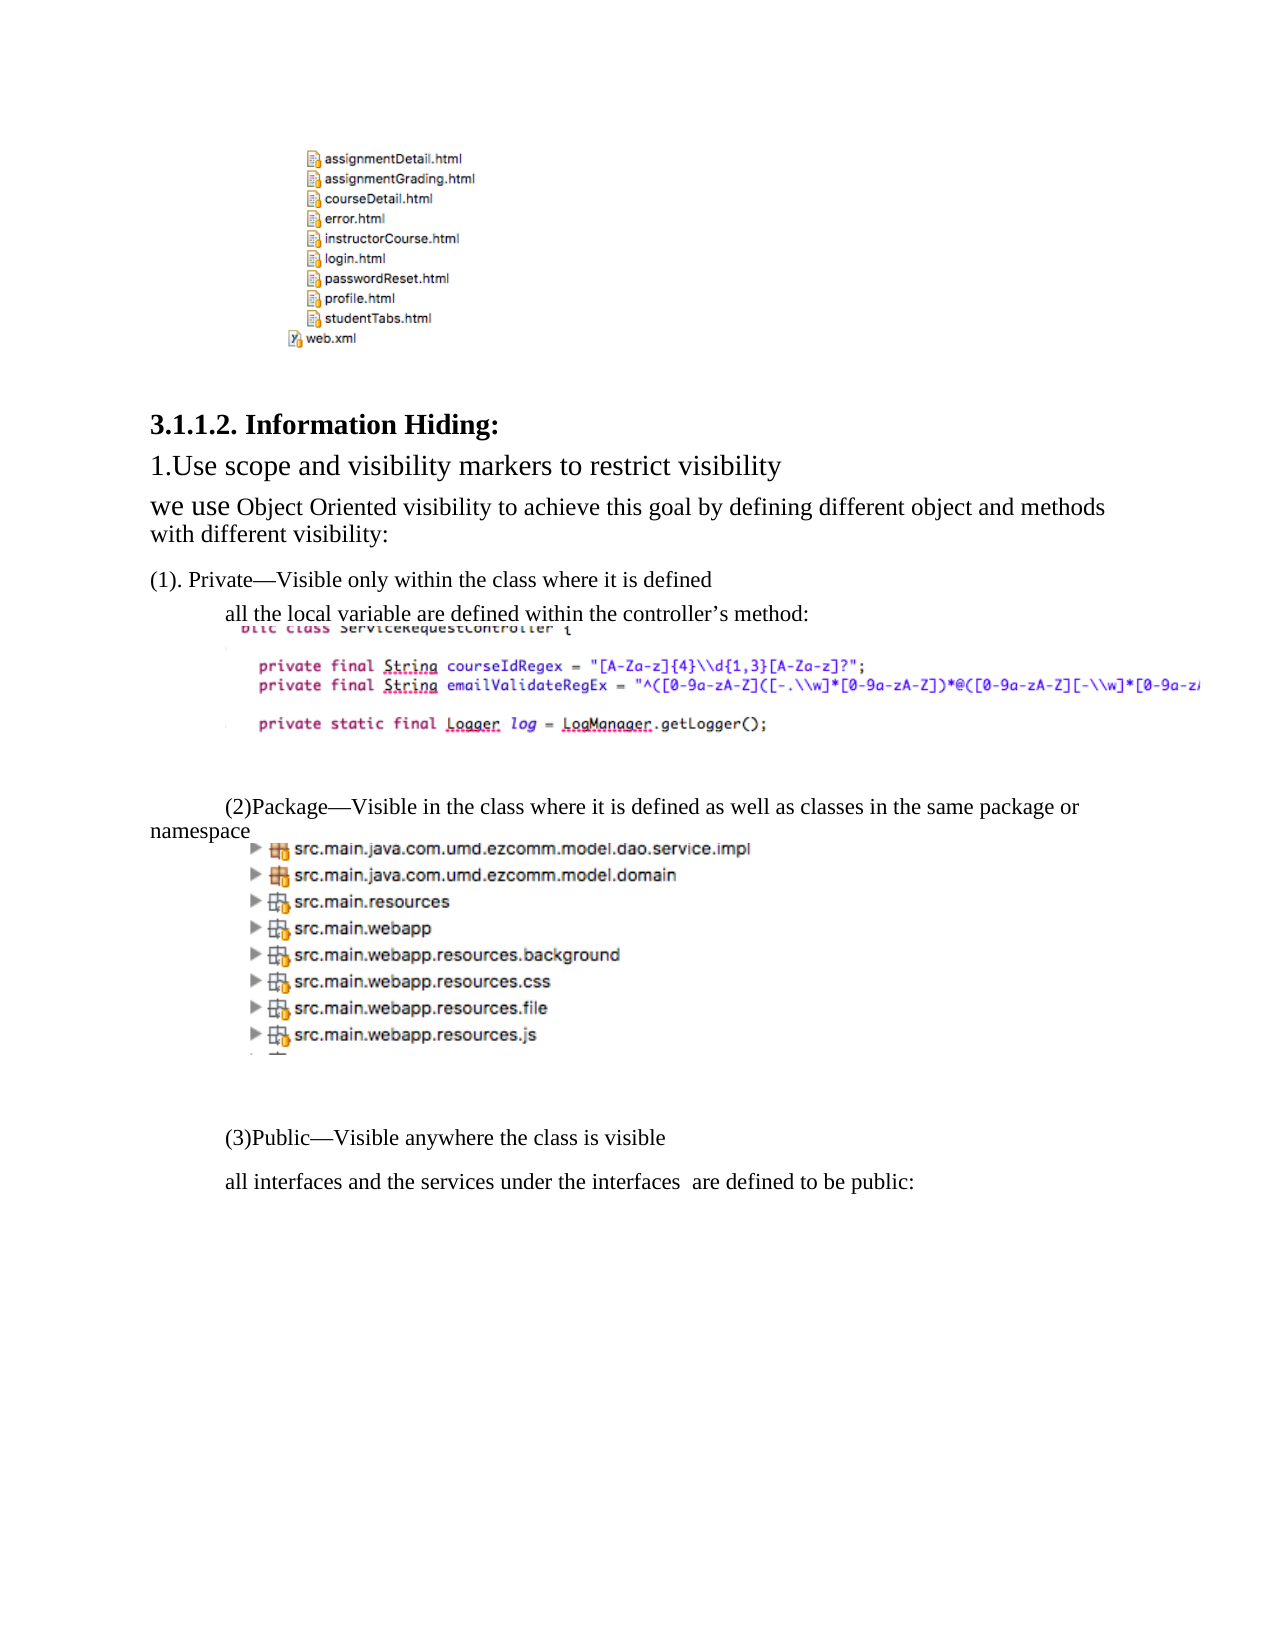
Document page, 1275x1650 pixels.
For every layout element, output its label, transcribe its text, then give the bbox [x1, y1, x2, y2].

subtitle 3.1.1.2. Information Hiding: [150, 410, 1125, 440]
text all the local variable are defined within the controller’s method: [150, 602, 1125, 626]
text we use Object Oriented visibility to achieve this goal by defining different object and methods with different visibility: [150, 491, 1125, 547]
text (2)Package—Visible in the class where it is defined as well as classes in the same package or namespace [150, 796, 1125, 843]
text (3)Public—Visible anywhere the class is visible [150, 1126, 1125, 1150]
text (1). Private—Visible only within the class where it is defined [150, 568, 1125, 592]
picture [225, 150, 593, 350]
text all interfaces and the services under the interfaces are defined to be public: [150, 1171, 1125, 1194]
text 1.Use scope and visibility markers to restrict visibility [150, 451, 1125, 481]
picture [225, 626, 1200, 748]
picture [224, 843, 770, 1055]
